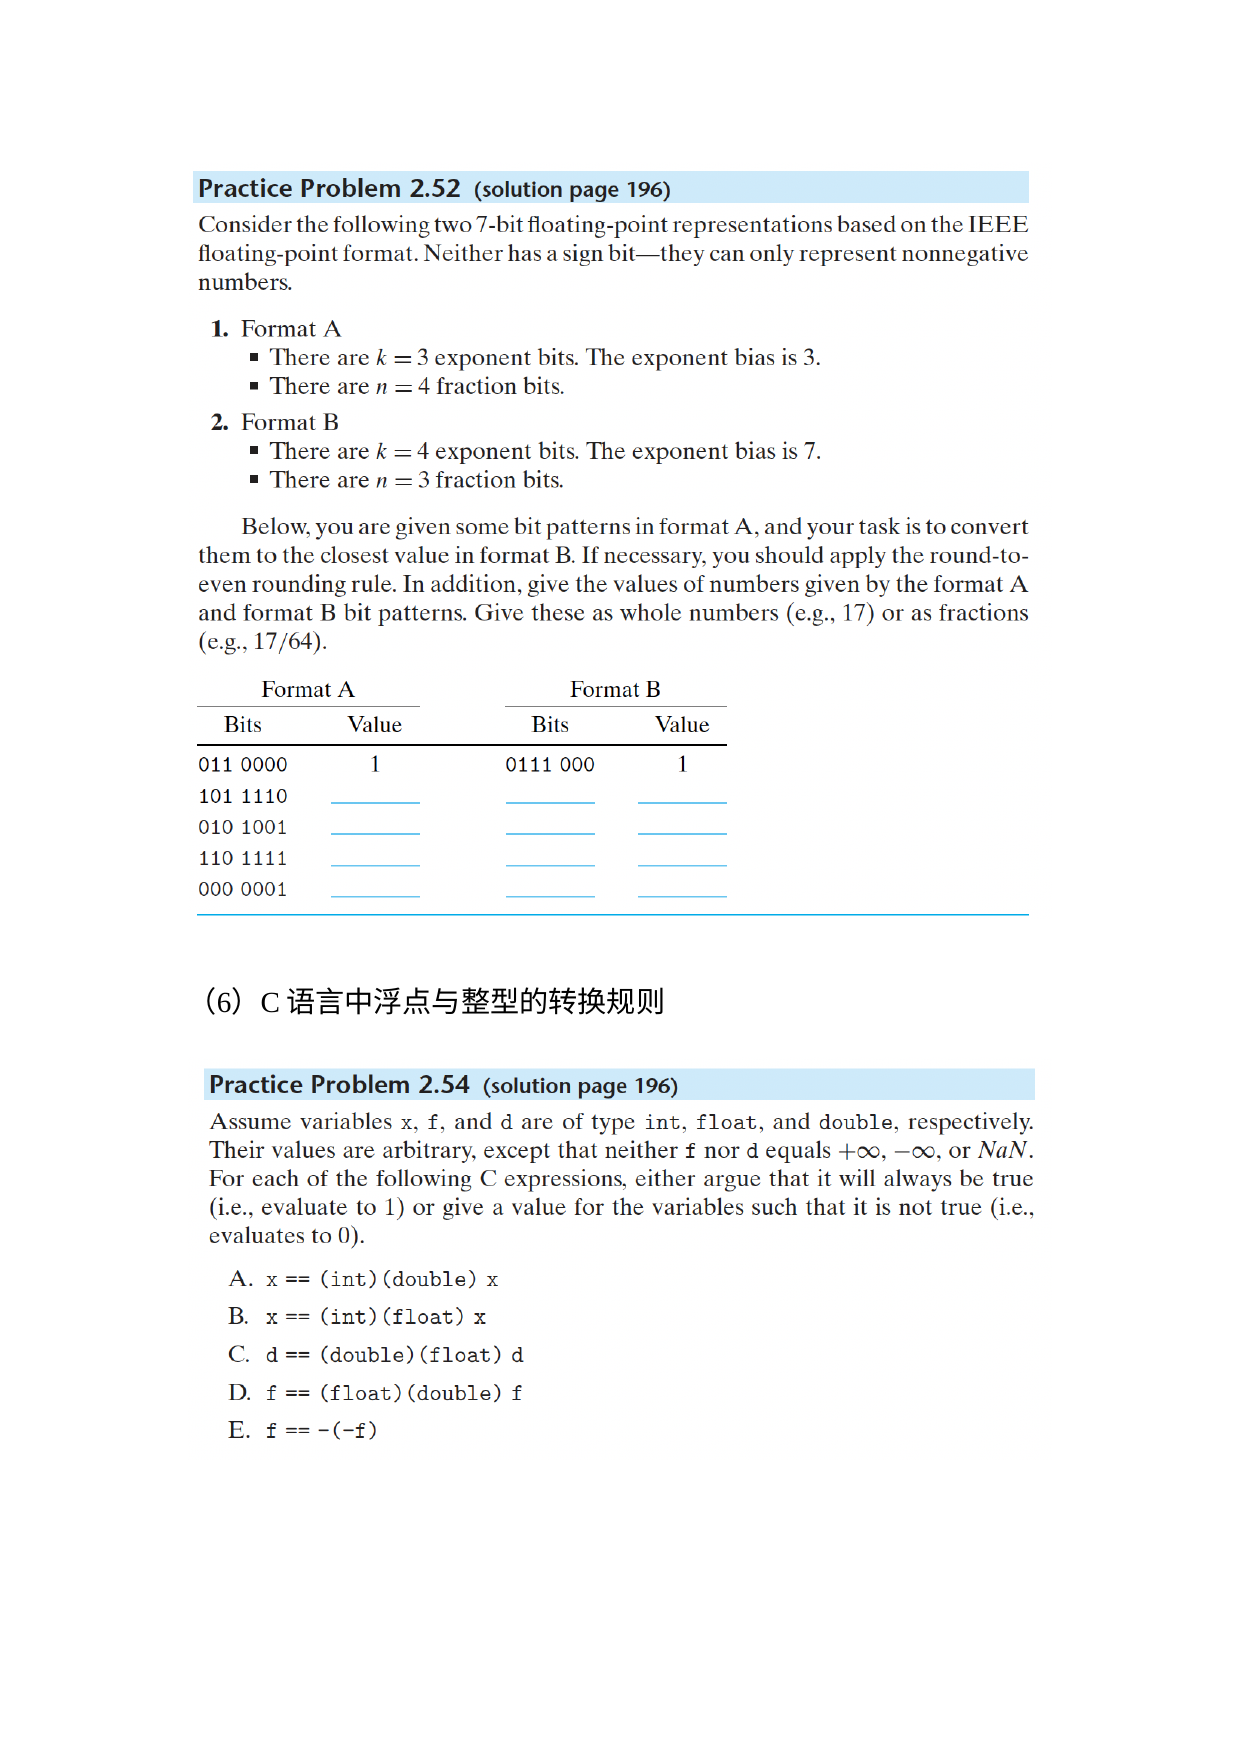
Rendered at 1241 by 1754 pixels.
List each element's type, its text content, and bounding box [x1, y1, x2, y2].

picture [187, 162, 1053, 919]
list C语言中浮点与整型的转换规则 [187, 967, 1053, 1032]
picture [187, 1057, 1053, 1460]
